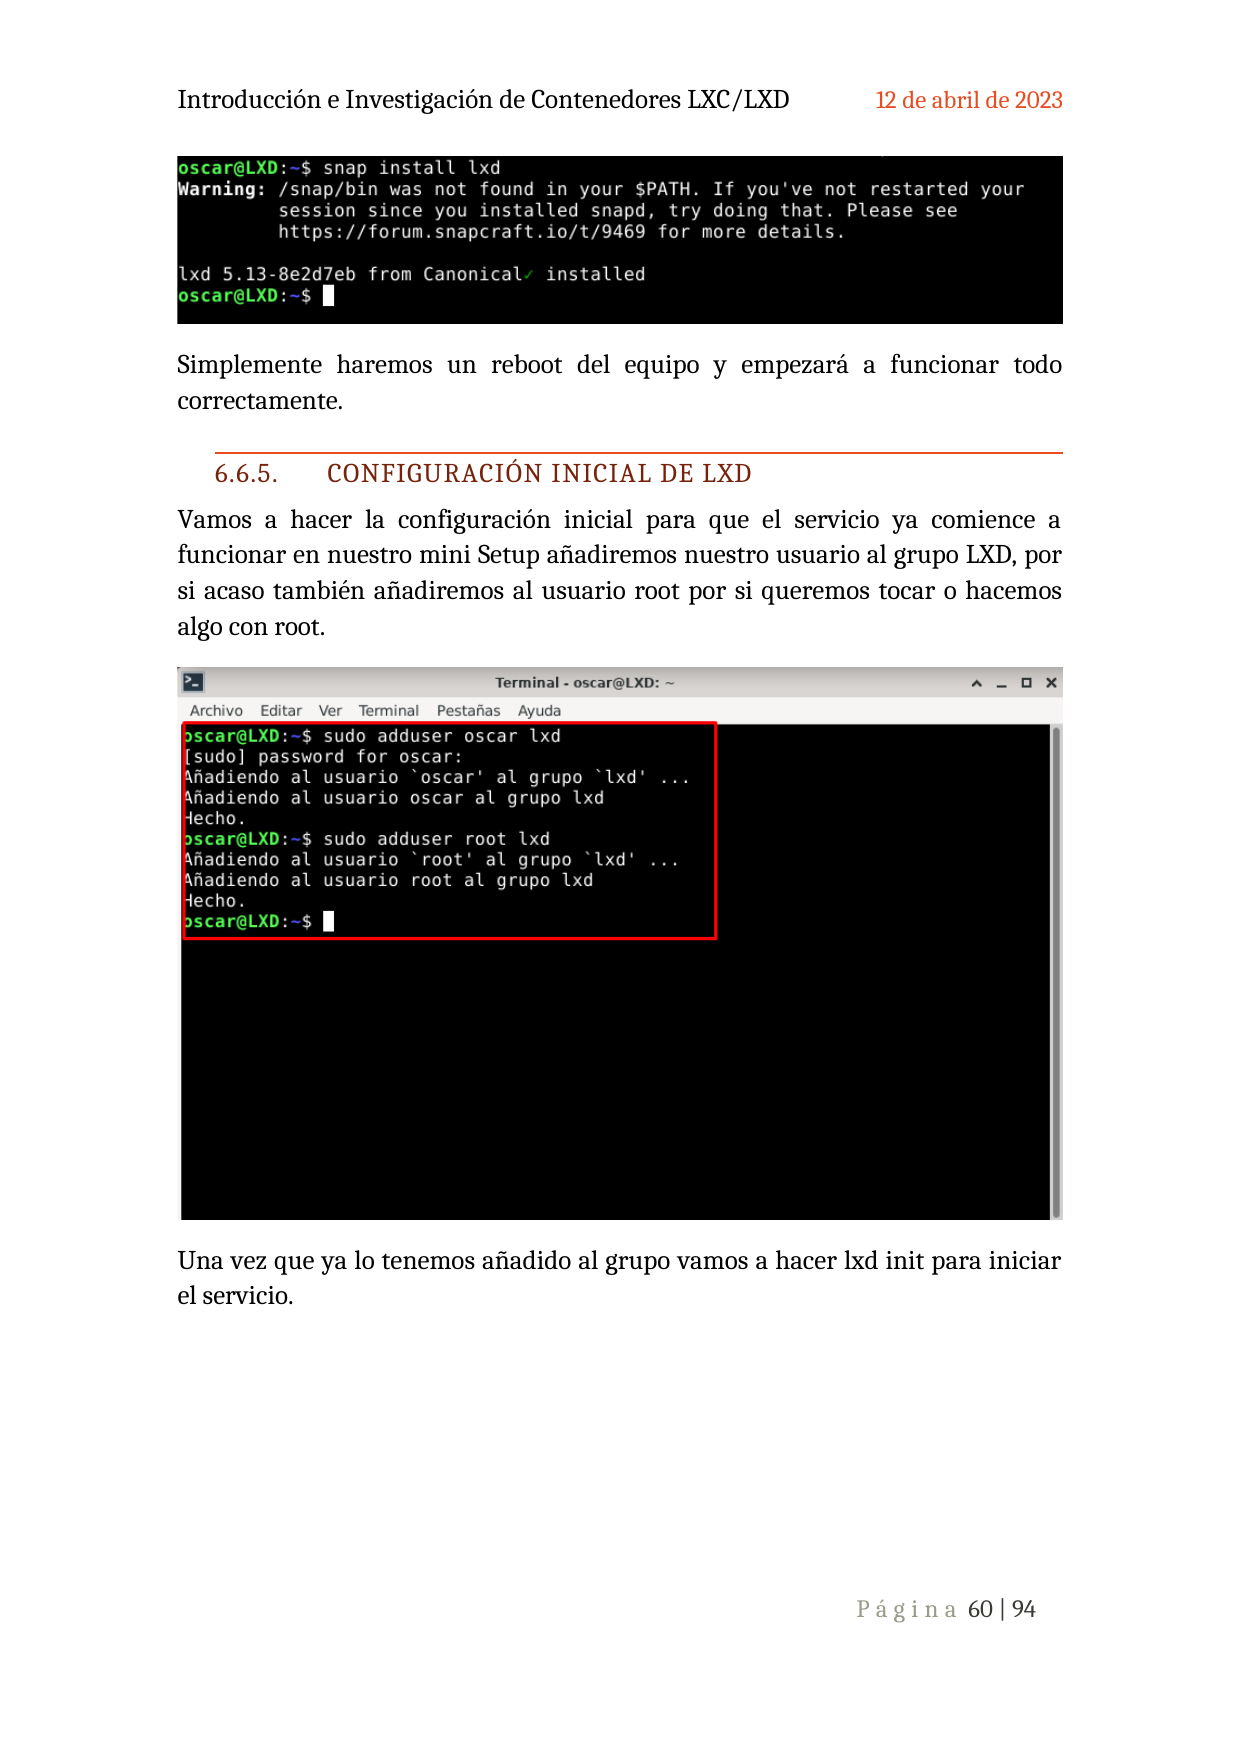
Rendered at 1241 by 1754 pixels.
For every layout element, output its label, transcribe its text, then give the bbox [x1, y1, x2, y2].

text Simplemente haremos un reboot del equipo y empezará a funcionar todo correctamente. [177, 349, 1063, 416]
picture [177, 156, 1063, 324]
text Vamos a hacer la configuración inicial para que el servicio ya comience a funcionar en nuestro mini Setup añadiremos nuestro usuario al grupo LXD, por si acaso también añadiremos al usuario root por si queremos tocar o hacemos algo con root. [177, 504, 1063, 642]
picture [177, 667, 1063, 1220]
text Una vez que ya lo tenemos añadido al grupo vamos a hacer lxd init para iniciar el servicio. [177, 1245, 1063, 1312]
subtitle Configuración inicial de LXD [215, 454, 1063, 489]
